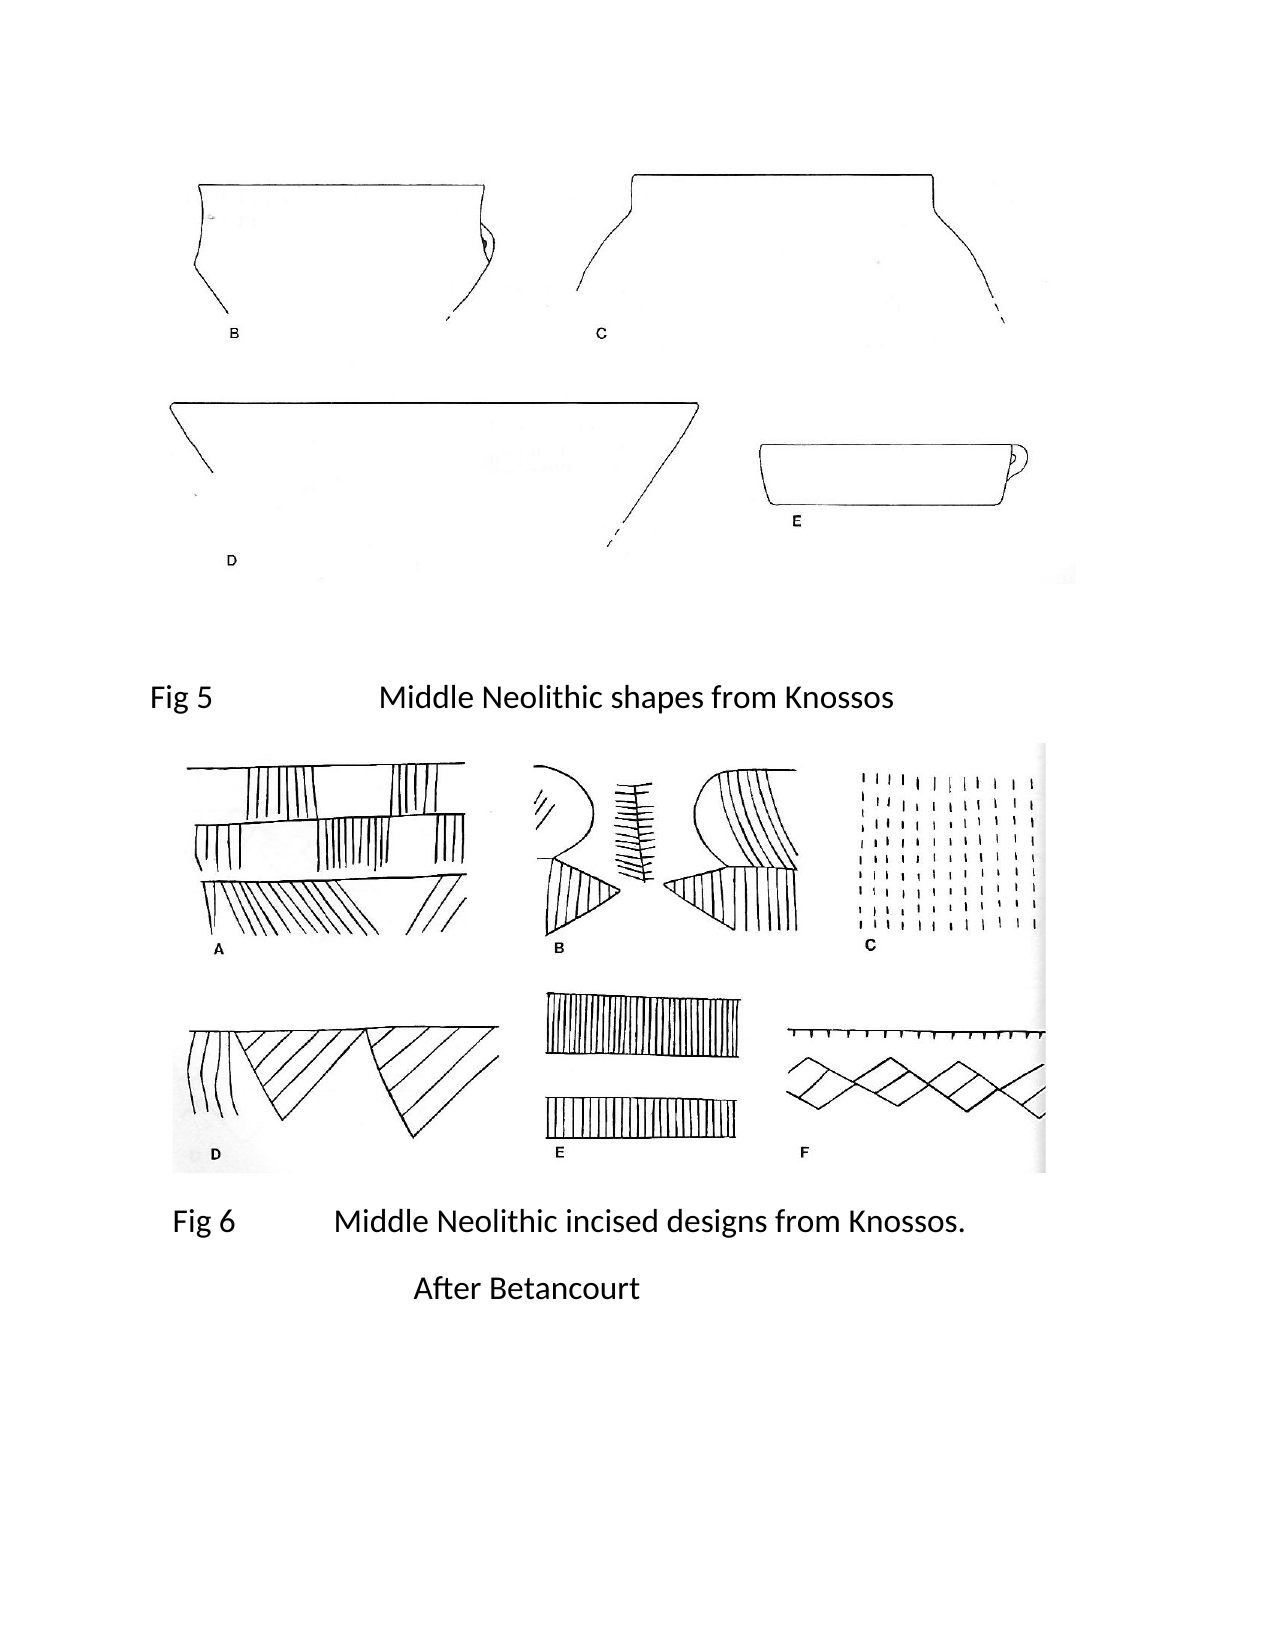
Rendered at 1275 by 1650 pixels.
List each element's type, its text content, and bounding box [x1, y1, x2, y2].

text After Betancourt [150, 1267, 1125, 1308]
picture [172, 743, 1046, 1173]
text Fig 5 Middle Neolithic shapes from Knossos [150, 676, 1125, 717]
text Fig 6 Middle Neolithic incised designs from Knossos. [150, 1199, 1125, 1240]
picture [150, 150, 1076, 584]
